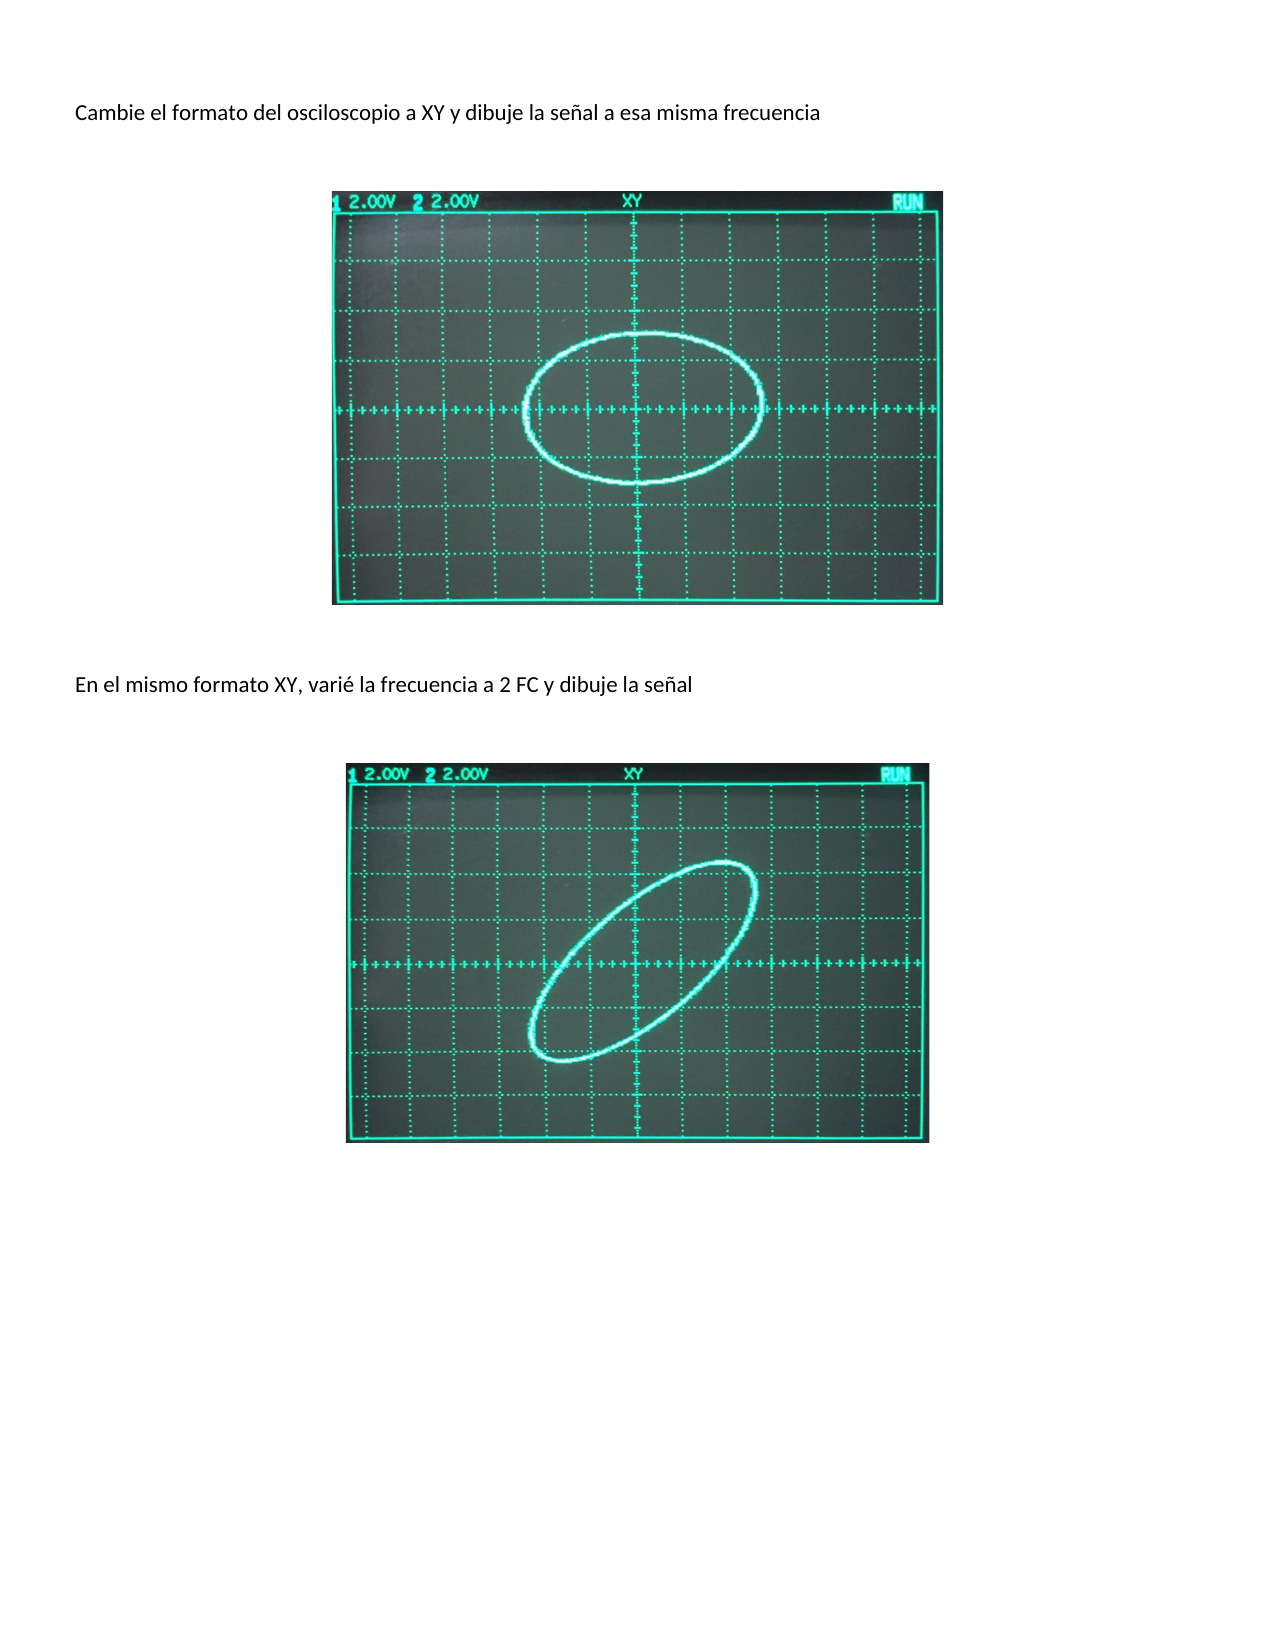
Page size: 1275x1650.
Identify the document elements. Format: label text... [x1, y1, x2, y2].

text Cambie el formato del osciloscopio a XY y dibuje la señal a esa misma frecuencia [75, 98, 1200, 126]
picture [345, 763, 930, 1143]
text En el mismo formato XY, varié la frecuencia a 2 FC y dibuje la señal [75, 670, 1200, 698]
picture [331, 191, 944, 605]
